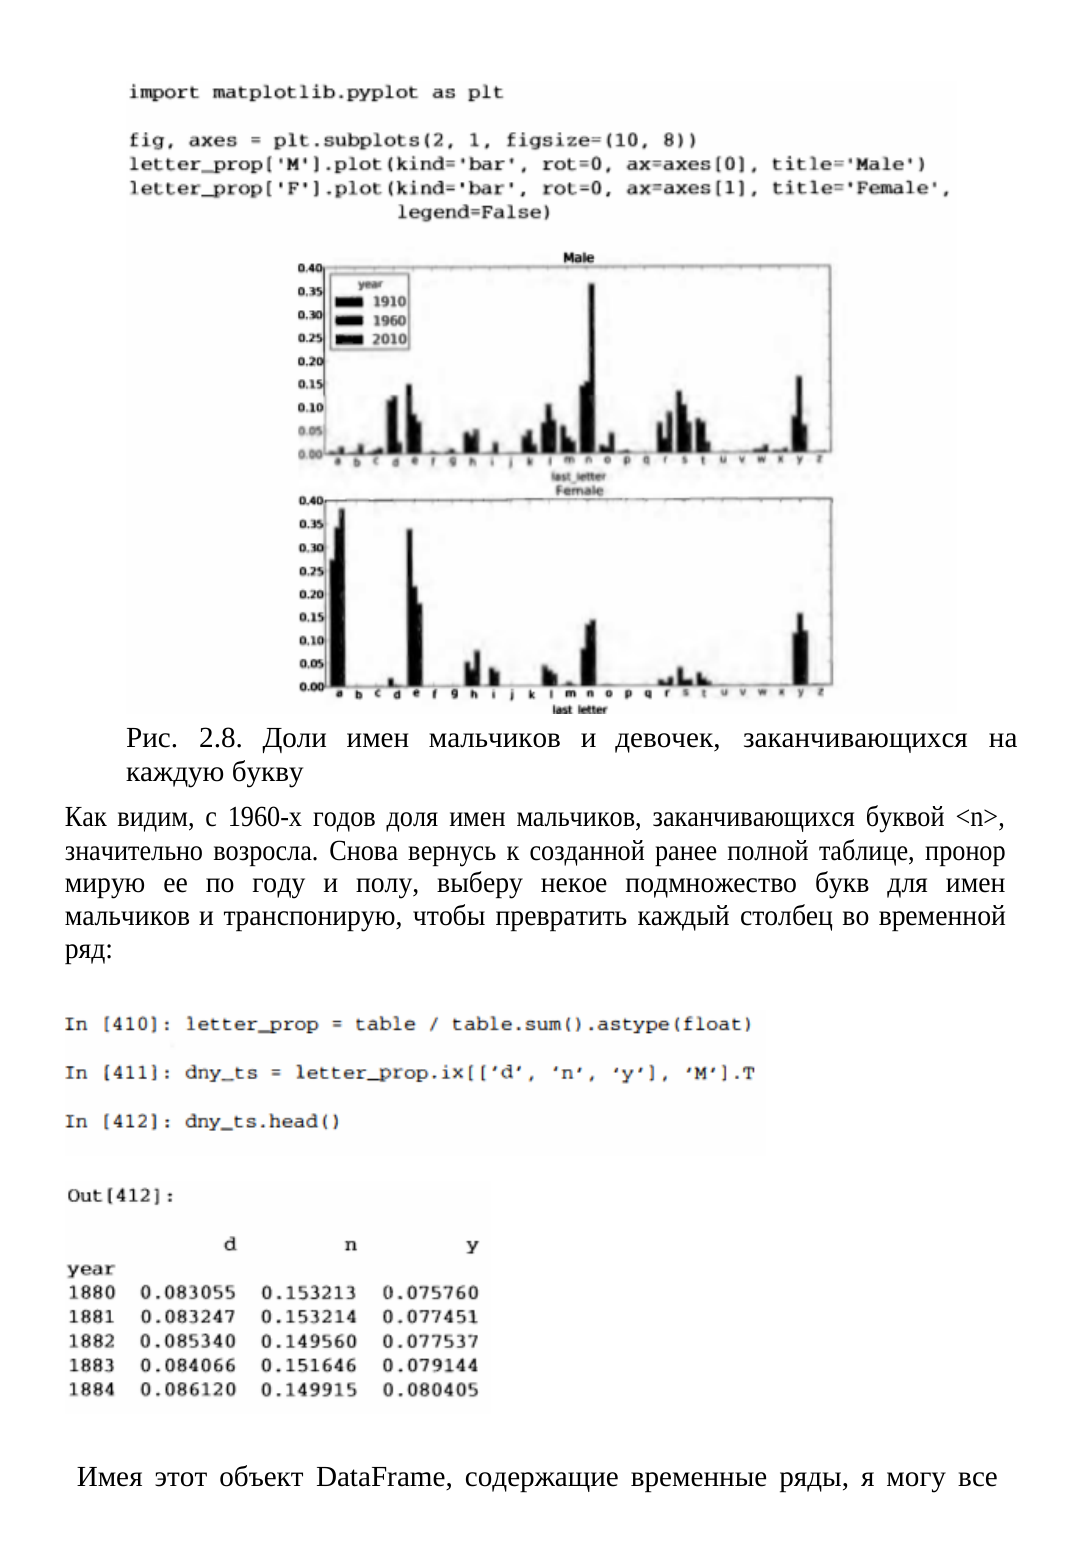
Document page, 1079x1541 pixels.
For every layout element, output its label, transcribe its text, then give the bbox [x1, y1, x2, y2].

text Рис. 2.8. Доли имен мальчиков и девочек, заканчивающихся на каждую букву [126, 721, 1018, 788]
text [77, 1461, 998, 1493]
picture [64, 1010, 767, 1156]
text Как видим, с 1960-х годов доля имен мальчиков, заканчивающихся буквой <n>, значительно возросла. Снова вернусь к созданной ранее полной таблице, пронор­ мирую ее по году и полу, выберу некое подмножество букв для имен мальчиков и транспонирую, чтобы превратить каждый столбец во временной ряд: [64, 801, 1007, 965]
picture [125, 81, 957, 714]
picture [64, 1181, 492, 1414]
